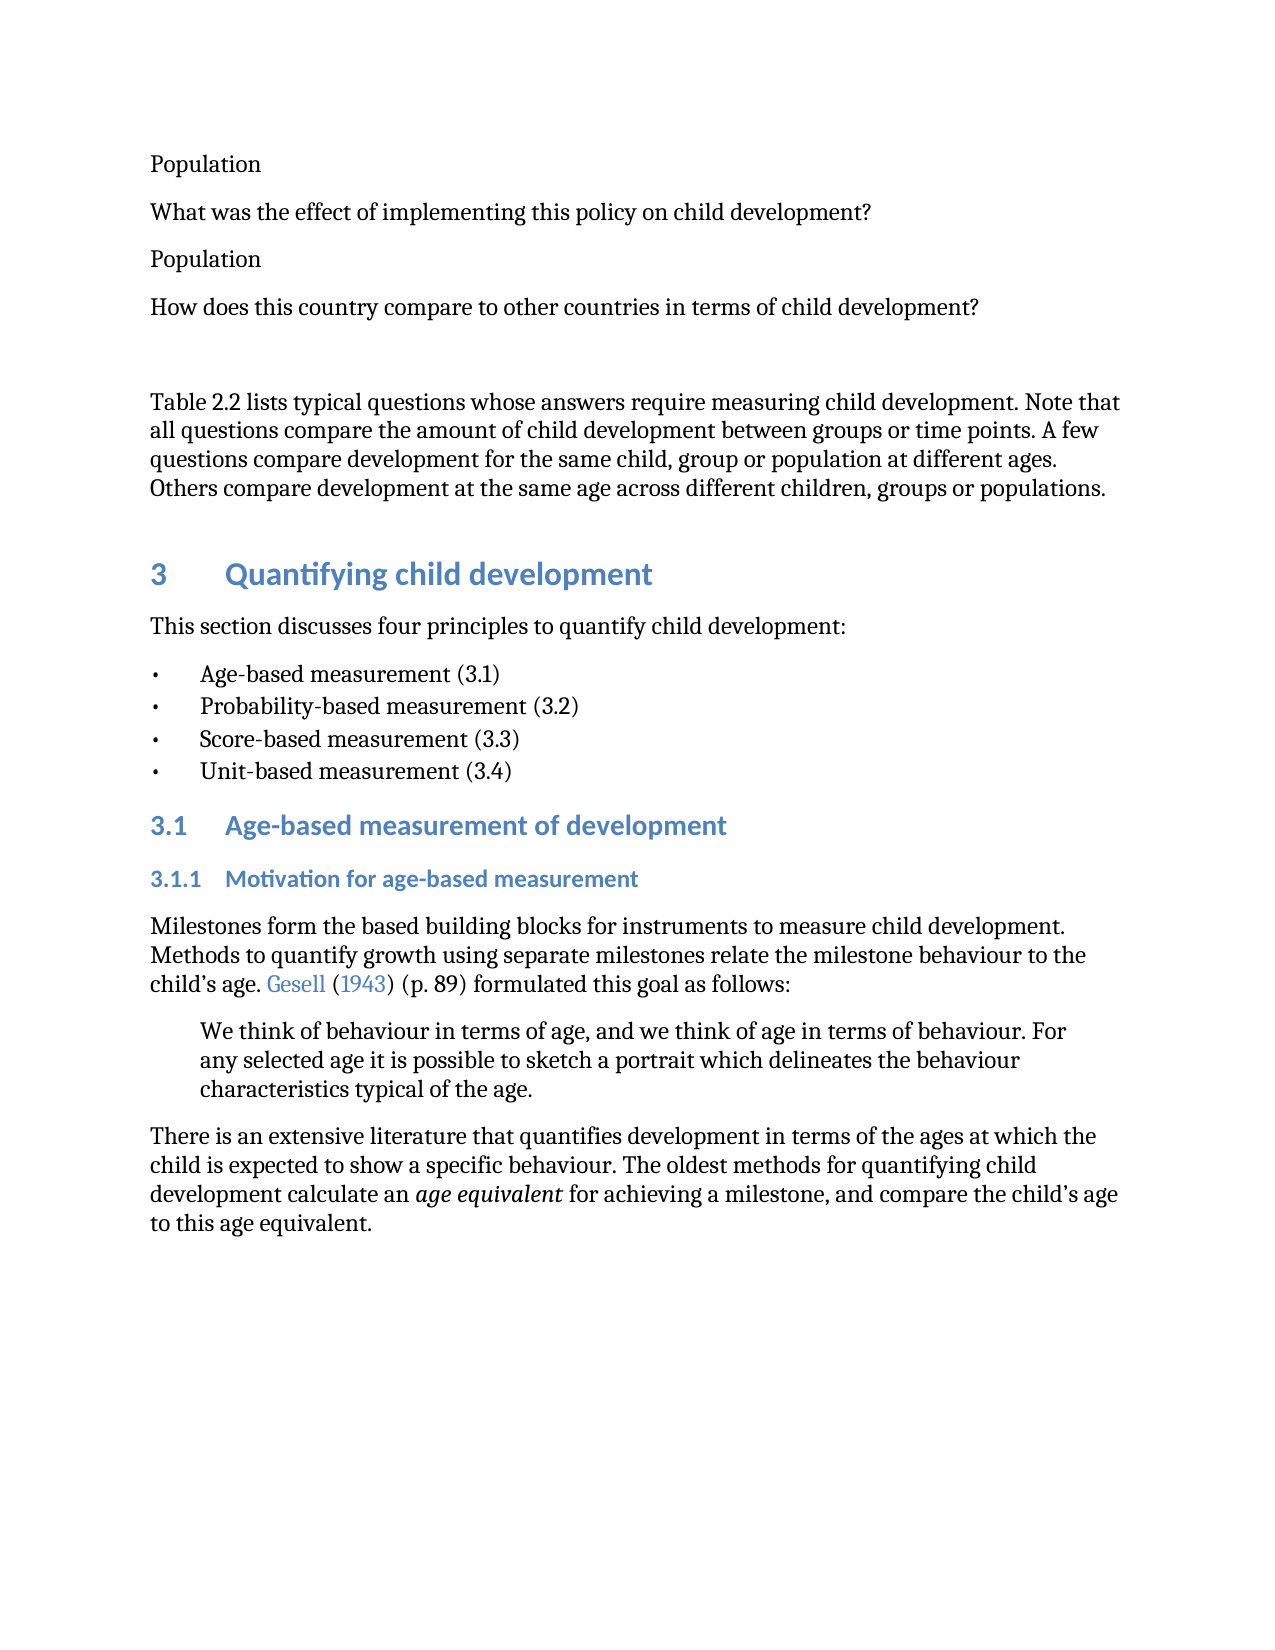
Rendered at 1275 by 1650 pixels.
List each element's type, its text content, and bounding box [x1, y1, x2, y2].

text Table 2.2 lists typical questions whose answers require measuring child development. Note that all questions compare the amount of child development between groups or time points. A few questions compare development for the same child, group or population at different ages. Others compare development at the same age across different children, groups or populations. [150, 387, 1125, 502]
list Probability-based measurement (3.2) [150, 692, 1125, 721]
list Score-based measurement (3.3) [150, 724, 1125, 753]
text Milestones form the based building blocks for instruments to measure child development. Methods to quantify growth using separate milestones relate the milestone behaviour to the child’s age. Gesell (1943) (p. 89) formulated this goal as follows: [150, 912, 1125, 998]
text This section discusses four principles to quantify child development: [150, 612, 1125, 641]
subtitle 3.1 Age-based measurement of development [150, 807, 1125, 842]
text We think of behaviour in terms of age, and we think of age in terms of behaviour. For any selected age it is possible to sketch a portrait which delineates the behaviour characteristics typical of the age. [200, 1017, 1075, 1103]
subtitle 3.1.1 Motivation for age-based measurement [150, 863, 1125, 893]
text How does this country compare to other countries in terms of child development? [150, 292, 1125, 321]
text Population [150, 150, 1125, 179]
text What was the effect of implementing this policy on child development? [150, 197, 1125, 226]
list Age-based measurement (3.1) [150, 659, 1125, 688]
subtitle 3 Quantifying child development [150, 552, 1125, 593]
text There is an extensive literature that quantifies development in terms of the ages at which the child is expected to show a specific behaviour. The oldest methods for quantifying child development calculate an age equivalent for achieving a milestone, and compare the child’s age to this age equivalent. [150, 1122, 1125, 1237]
text Population [150, 245, 1125, 274]
list Unit-based measurement (3.4) [150, 757, 1125, 786]
